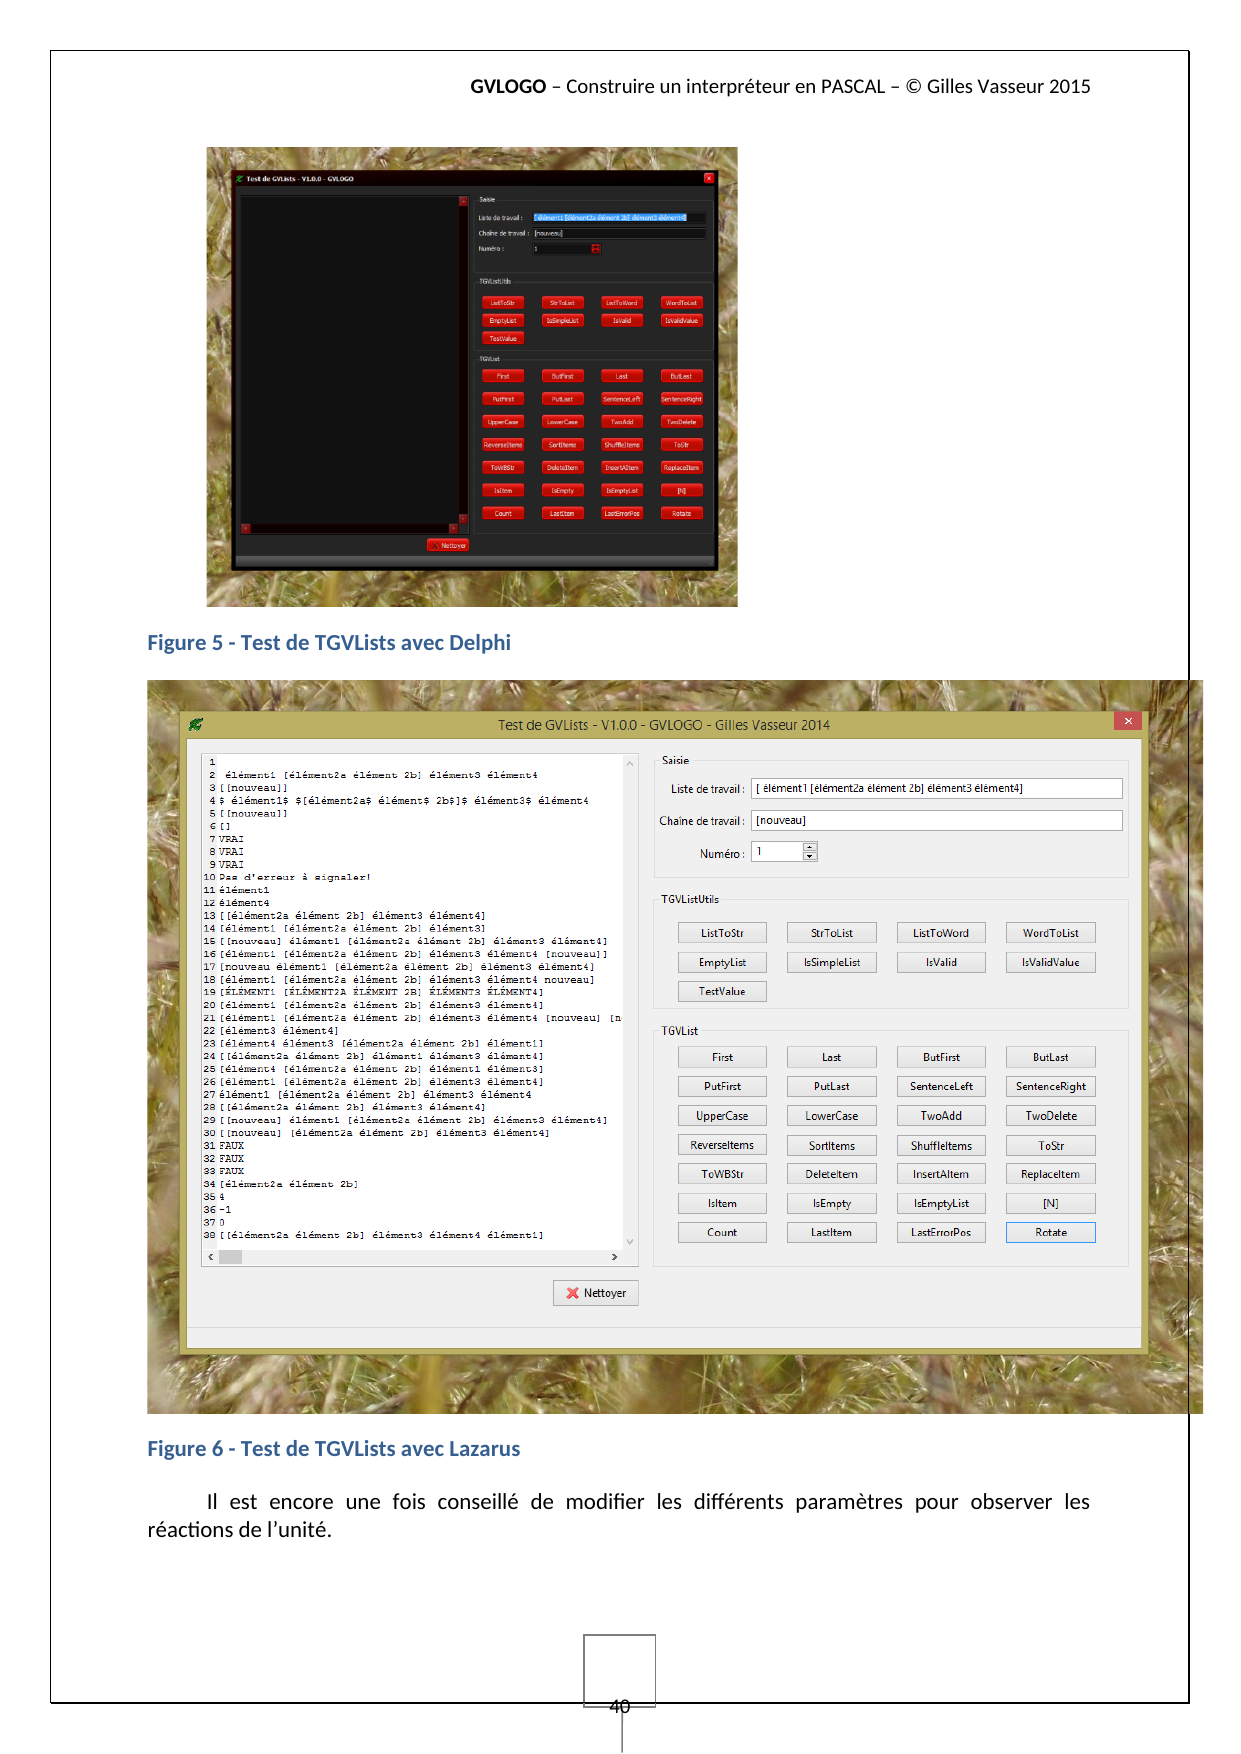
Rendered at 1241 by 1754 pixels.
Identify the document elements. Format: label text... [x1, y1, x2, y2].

picture [206, 147, 738, 607]
picture [1189, 680, 1204, 1414]
picture [147, 680, 1188, 1414]
text Il est encore une fois conseillé de modifier les différents paramètres pour observer les réactions de l’unité. [147, 1487, 1092, 1543]
